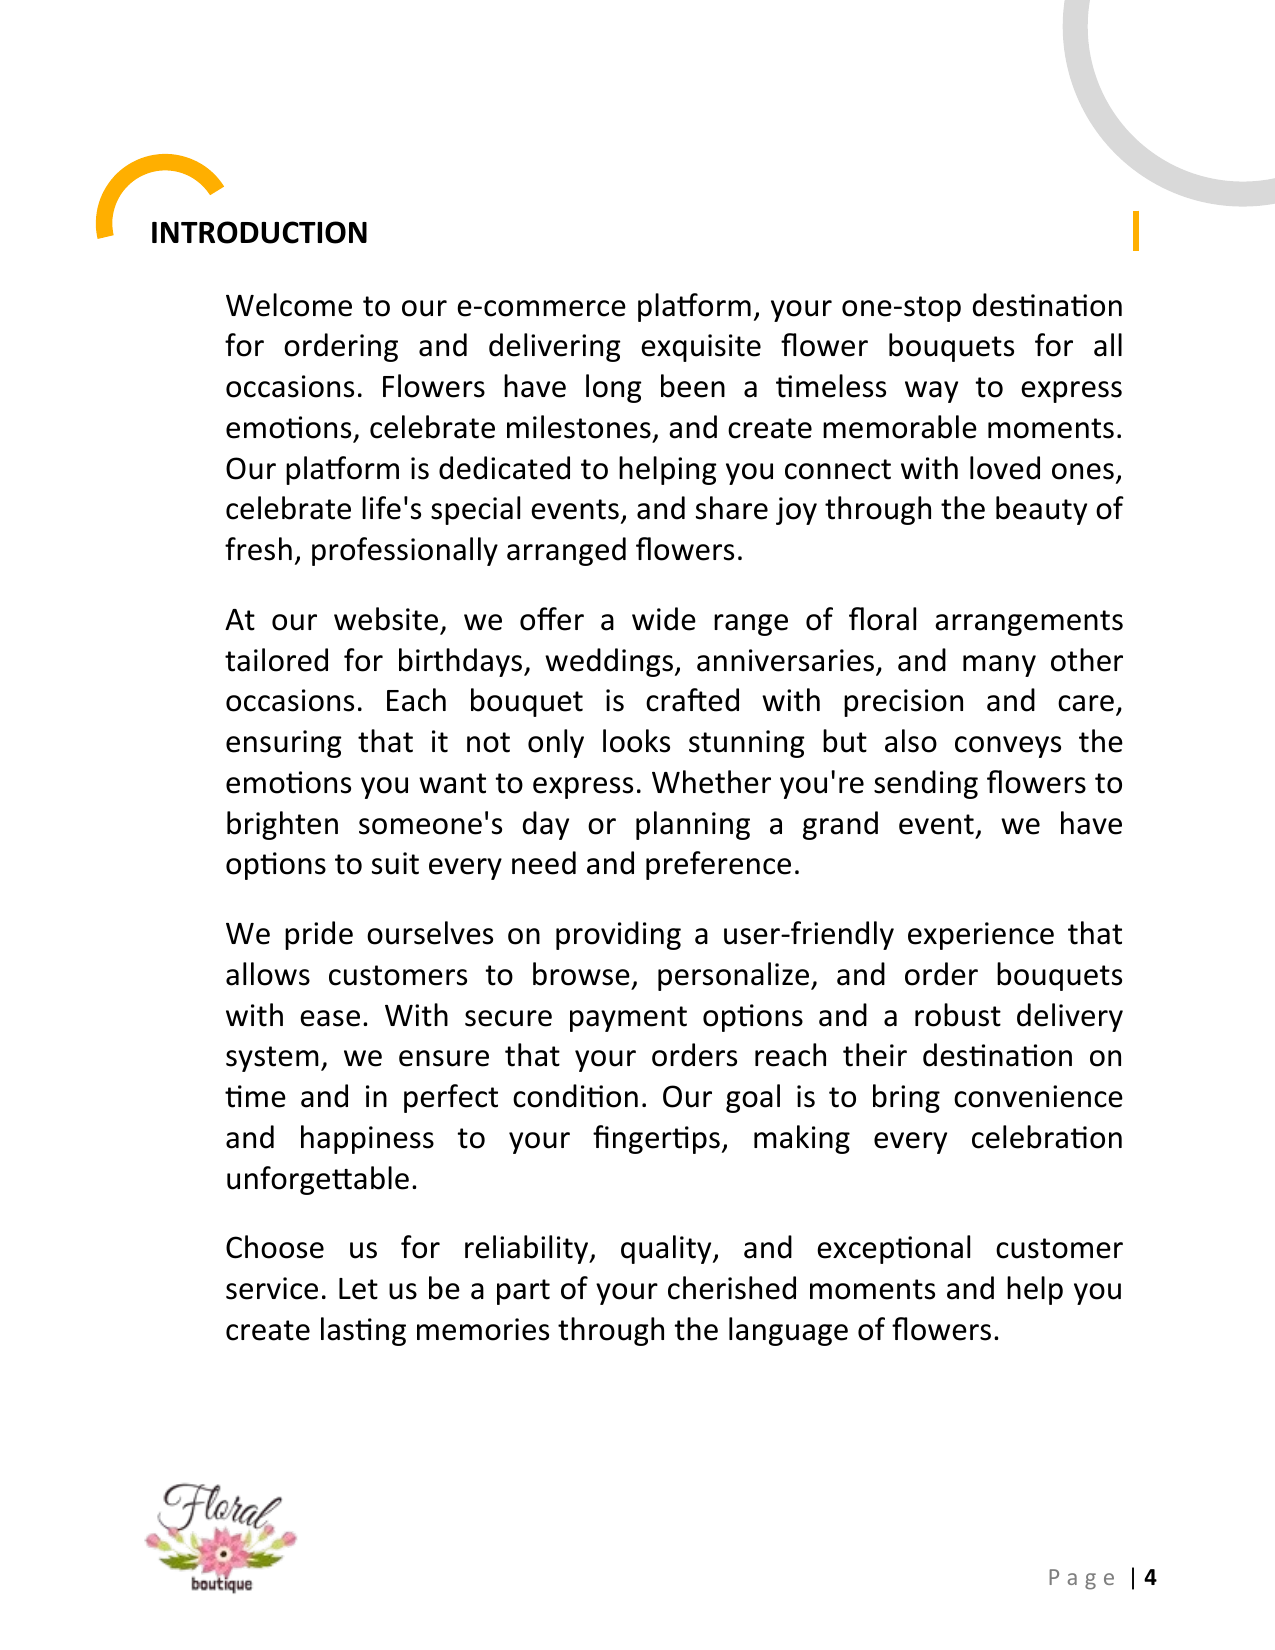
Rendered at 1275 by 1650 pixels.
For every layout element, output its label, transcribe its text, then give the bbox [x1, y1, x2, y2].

picture [142, 1472, 302, 1600]
text At our website, we offer a wide range of floral arrangements tailored for birthdays, weddings, anniversaries, and many other occasions. Each bouquet is crafted with precision and care, ensuring that it not only looks stunning but also conveys the emotions you want to express. Whether you're sending flowers to brighten someone's day or planning a grand event, we have options to suit every need and preference. [225, 598, 1125, 883]
text Choose us for reliability, quality, and exceptional customer service. Let us be a part of your cherished moments and help you create lasting memories through the language of flowers. [225, 1227, 1125, 1349]
subtitle INTRODUCTION [150, 211, 1133, 251]
text Welcome to our e-commerce platform, your one-stop destination for ordering and delivering exquisite flower bouquets for all occasions. Flowers have long been a timeless way to express emotions, celebrate milestones, and create memorable moments. Our platform is dedicated to helping you connect with loved ones, celebrate life's special events, and share joy through the beauty of fresh, professionally arranged flowers. [225, 284, 1125, 569]
text We pride ourselves on providing a user-friendly experience that allows customers to browse, personalize, and order bouquets with ease. With secure payment options and a robust delivery system, we ensure that your orders reach their destination on time and in perfect condition. Our goal is to bring convenience and happiness to your fingertips, making every celebration unforgettable. [225, 912, 1125, 1197]
